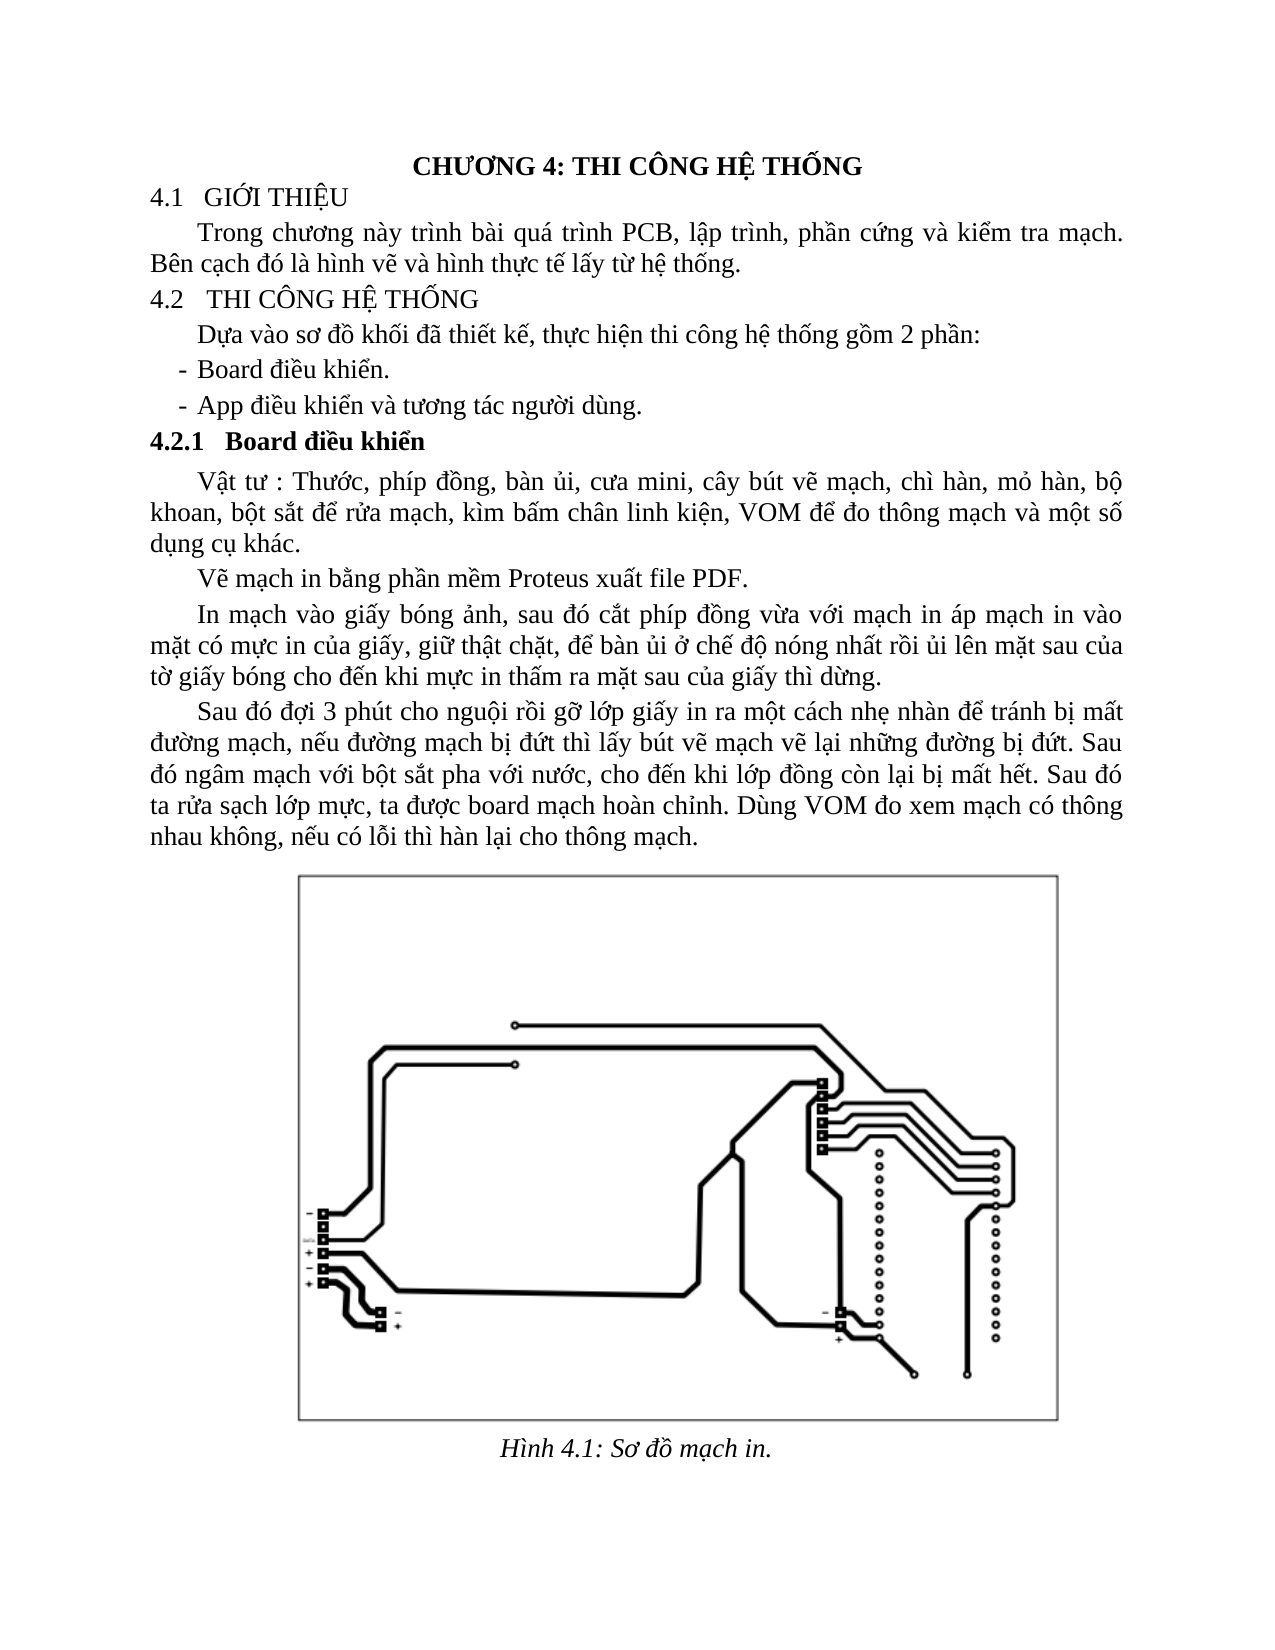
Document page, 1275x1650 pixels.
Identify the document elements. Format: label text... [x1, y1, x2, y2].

text Vẽ mạch in bằng phần mềm Proteus xuất file PDF. [150, 562, 1125, 594]
text Vật tư : Thước, phíp đồng, bàn ủi, cưa mini, cây bút vẽ mạch, chì hàn, mỏ hàn, bộ khoan, bột sắt để rửa mạch, kìm bấm chân linh kiện, VOM để đo thông mạch và một số dụng cụ khác. [150, 465, 1125, 558]
text Trong chương này trình bài quá trình PCB, lập trình, phần cứng và kiểm tra mạch. Bên cạch đó là hình vẽ và hình thực tế lấy từ hệ thống. [150, 216, 1125, 279]
list App điều khiển và tương tác người dùng. [178, 389, 1125, 420]
subtitle THI CÔNG HỆ THỐNG [150, 283, 1125, 314]
text Sau đó đợi 3 phút cho nguội rồi gỡ lớp giấy in ra một cách nhẹ nhàn để tránh bị mất đường mạch, nếu đường mạch bị đứt thì lấy bút vẽ mạch vẽ lại những đường bị đứt. Sau đó ngâm mạch với bột sắt pha với nước, cho đến khi lớp đồng còn lại bị mất hết. Sau đó ta rửa sạch lớp mực, ta được board mạch hoàn chỉnh. Dùng VOM đo xem mạch có thông nhau không, nếu có lỗi thì hàn lại cho thông mạch. [150, 695, 1125, 851]
text Hình 4.1: Sơ đồ mạch in. [150, 1432, 1125, 1463]
text CHƯƠNG 4: THI CÔNG HỆ THỐNG [150, 150, 1125, 181]
subtitle GIỚI THIỆU [150, 181, 1125, 212]
text Dựa vào sơ đồ khối đã thiết kế, thực hiện thi công hệ thống gồm 2 phần: [150, 318, 1125, 349]
list Board điều khiển. [178, 353, 1125, 385]
list Board điều khiển [150, 425, 1125, 456]
picture [285, 855, 1065, 1432]
text In mạch vào giấy bóng ảnh, sau đó cắt phíp đồng vừa với mạch in áp mạch in vào mặt có mực in của giấy, giữ thật chặt, để bàn ủi ở chế độ nóng nhất rồi ủi lên mặt sau của tờ giấy bóng cho đến khi mực in thấm ra mặt sau của giấy thì dừng. [150, 598, 1125, 691]
